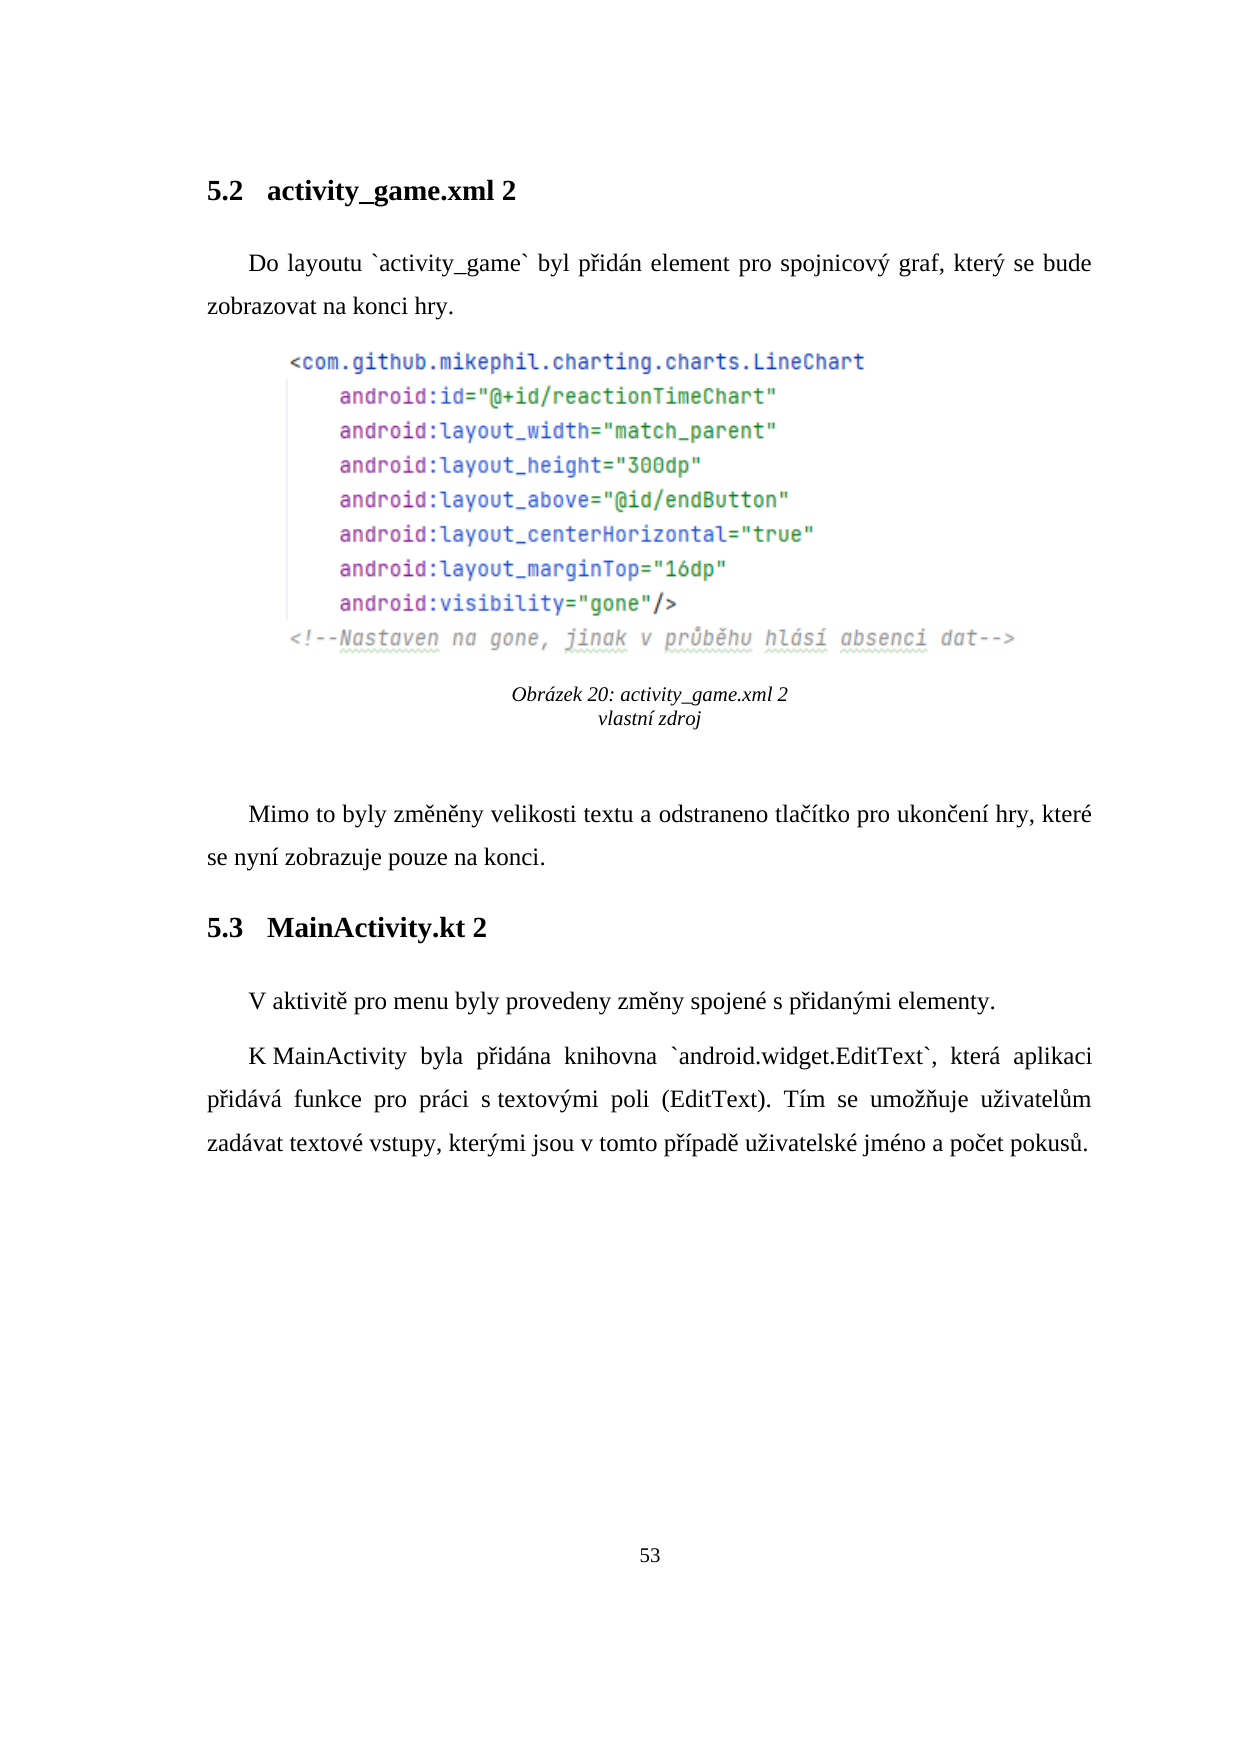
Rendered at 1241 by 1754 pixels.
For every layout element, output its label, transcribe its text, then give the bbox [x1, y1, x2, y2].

text Mimo to byly změněny velikosti textu a odstraneno tlačítko pro ukončení hry, které se nyní zobrazuje pouze na konci. [207, 799, 1092, 871]
subtitle activity_game.xml 2 [207, 173, 1092, 206]
picture [277, 346, 1022, 666]
text Obrázek 20: activity_game.xml 2 [207, 682, 1092, 706]
text Do layoutu `activity_game` byl přidán element pro spojnicový graf, který se bude zobrazovat na konci hry. [207, 248, 1092, 320]
text vlastní zdroj [207, 706, 1092, 730]
subtitle MainActivity.kt 2 [207, 910, 1092, 944]
text V aktivitě pro menu byly provedeny změny spojené s přidanými elementy. [207, 986, 1092, 1014]
text K MainActivity byla přidána knihovna `android.widget.EditText`, která aplikaci přidává funkce pro práci s textovými poli (EditText). Tím se umožňuje uživatelům zadávat textové vstupy, kterými jsou v tomto případě uživatelské jméno a počet pokusů. [207, 1041, 1092, 1156]
